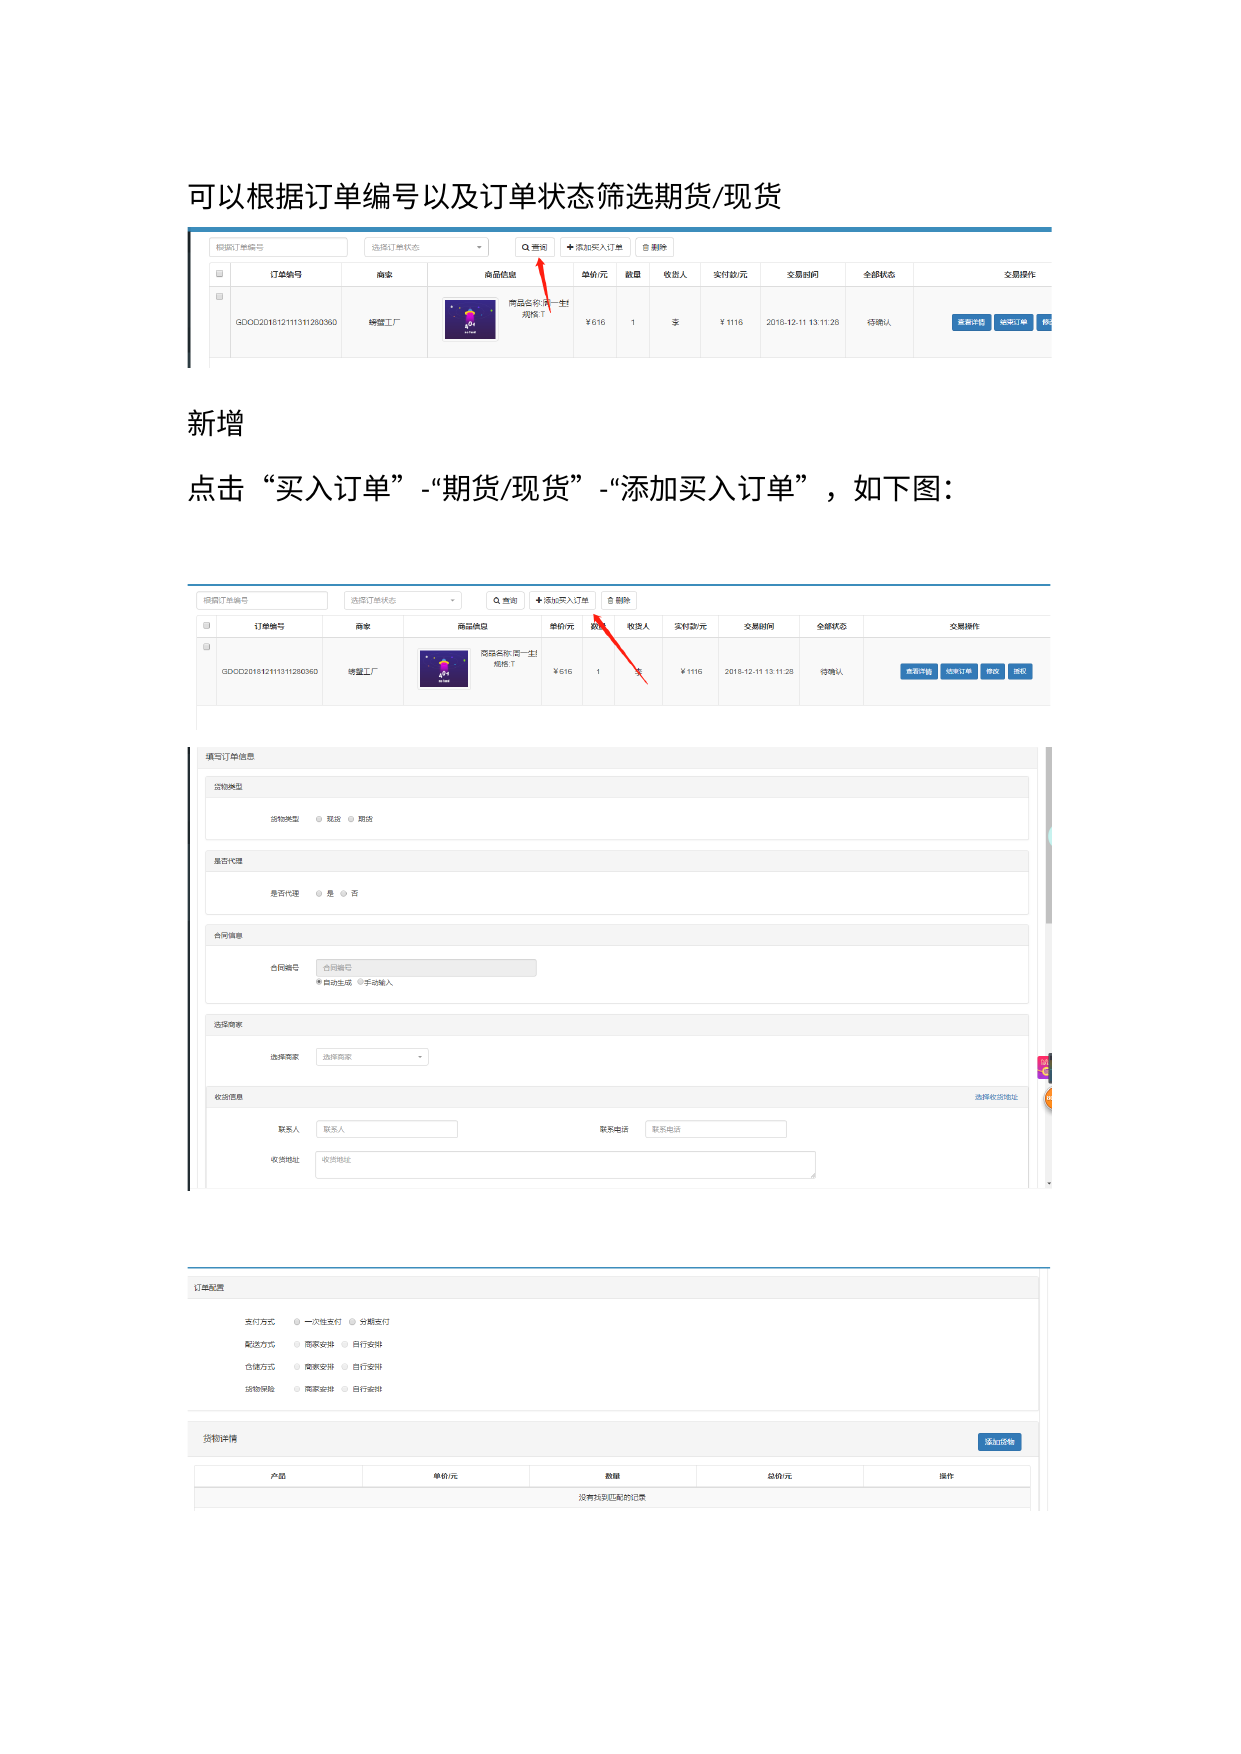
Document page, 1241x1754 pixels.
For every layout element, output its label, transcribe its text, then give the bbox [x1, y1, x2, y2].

text 可以根据订单编号以及订单状态筛选期货/现货 [187, 162, 1053, 227]
text 新增 [187, 389, 1053, 454]
picture [187, 584, 1051, 730]
text 点击“买入订单”-“期货/现货”-“添加买入订单”，如下图： [187, 454, 1053, 519]
picture [187, 227, 1052, 368]
picture [187, 747, 1052, 1191]
picture [187, 1267, 1051, 1511]
